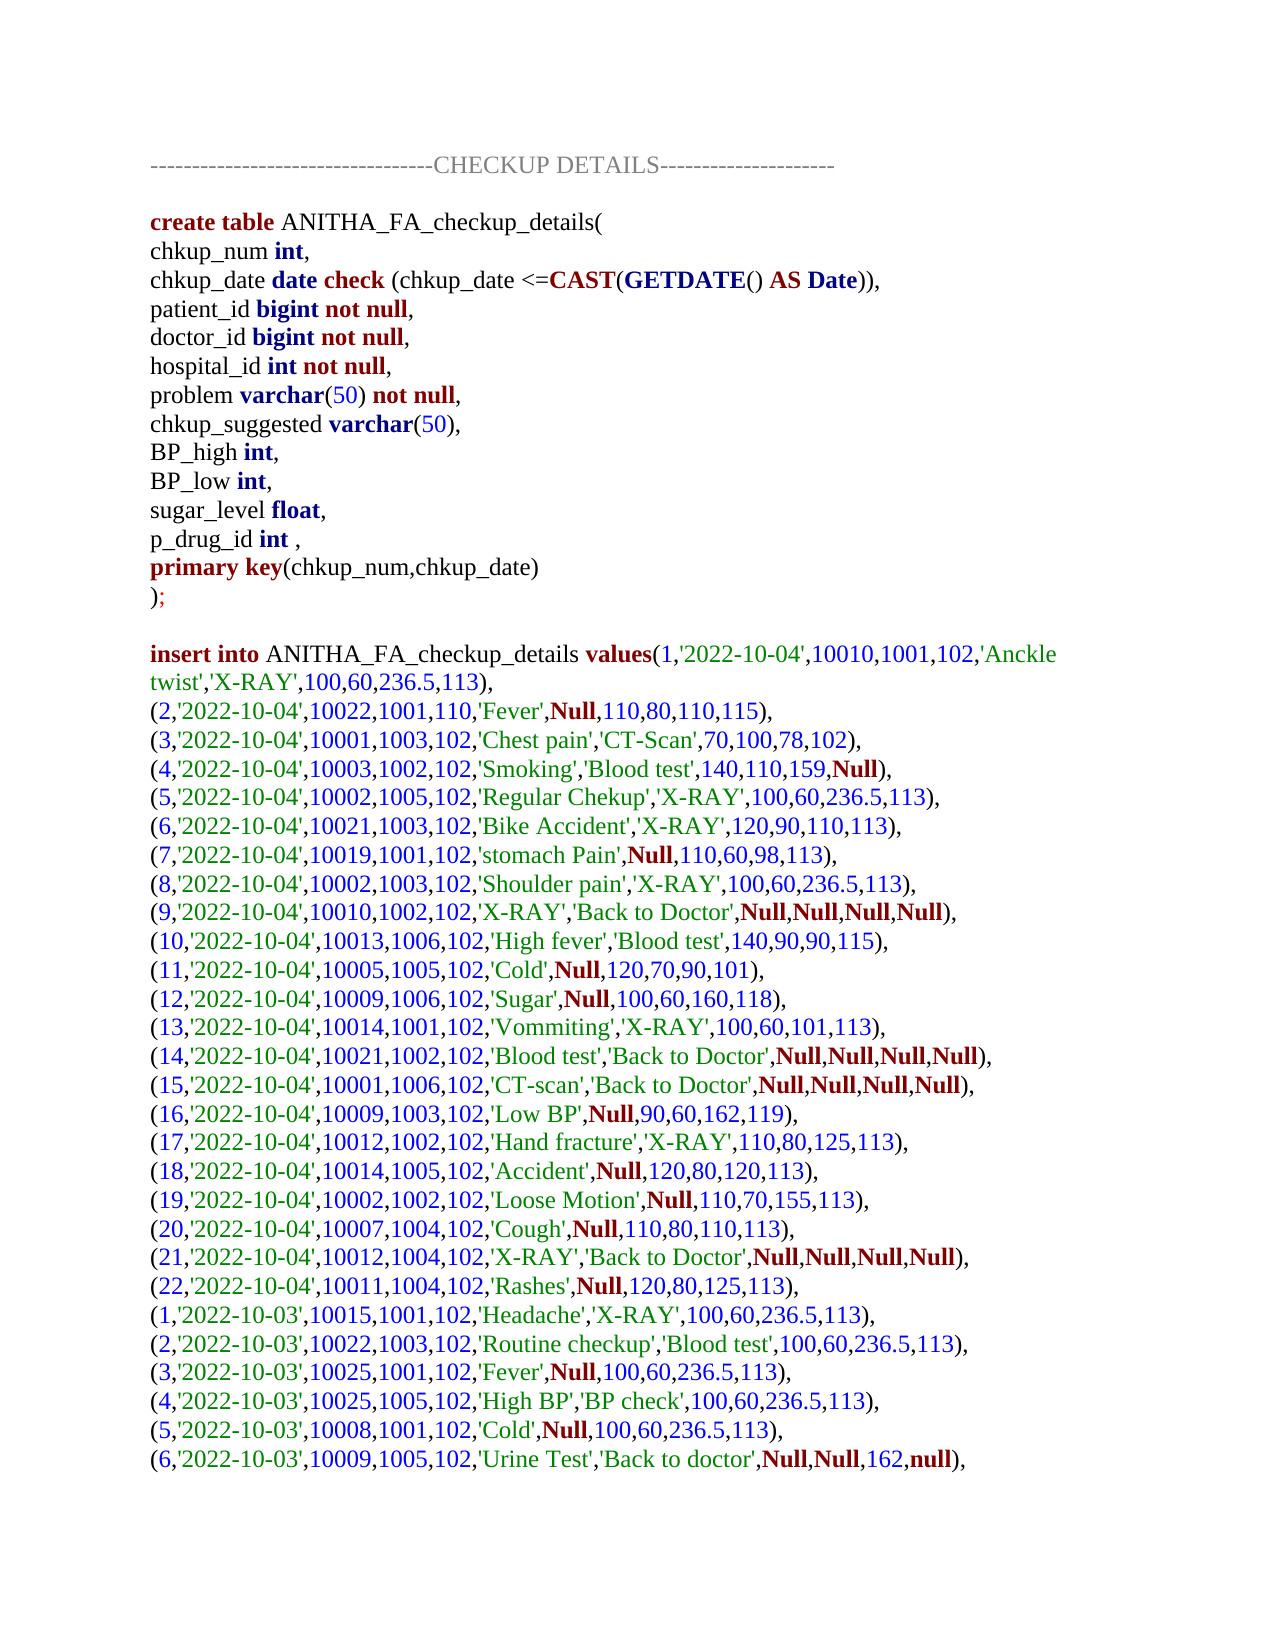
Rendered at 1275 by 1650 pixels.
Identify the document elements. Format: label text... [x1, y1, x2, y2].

text sugar_level float, [150, 495, 1125, 524]
text (12,'2022-10-04',10009,1006,102,'Sugar',Null,100,60,160,118), [150, 984, 1125, 1012]
text (3,'2022-10-03',10025,1001,102,'Fever',Null,100,60,236.5,113), [150, 1357, 1125, 1386]
text BP_low int, [150, 466, 1125, 495]
text create table ANITHA_FA_checkup_details( [150, 207, 1125, 236]
text (14,'2022-10-04',10021,1002,102,'Blood test','Back to Doctor',Null,Null,Null,Null), [150, 1041, 1125, 1070]
text (6,'2022-10-03',10009,1005,102,'Urine Test','Back to doctor',Null,Null,162,null), [150, 1444, 1125, 1472]
text (2,'2022-10-04',10022,1001,110,'Fever',Null,110,80,110,115), [150, 696, 1125, 725]
text (7,'2022-10-04',10019,1001,102,'stomach Pain',Null,110,60,98,113), [150, 840, 1125, 869]
text insert into ANITHA_FA_checkup_details values(1,'2022-10-04',10010,1001,102,'Anckle twist','X-RAY',100,60,236.5,113), [150, 639, 1125, 696]
text p_drug_id int , [150, 524, 1125, 552]
text (17,'2022-10-04',10012,1002,102,'Hand fracture','X-RAY',110,80,125,113), [150, 1127, 1125, 1156]
text (9,'2022-10-04',10010,1002,102,'X-RAY','Back to Doctor',Null,Null,Null,Null), [150, 897, 1125, 926]
text ); [150, 581, 1125, 610]
text (4,'2022-10-03',10025,1005,102,'High BP','BP check',100,60,236.5,113), [150, 1386, 1125, 1415]
text (16,'2022-10-04',10009,1003,102,'Low BP',Null,90,60,162,119), [150, 1099, 1125, 1127]
text (8,'2022-10-04',10002,1003,102,'Shoulder pain','X-RAY',100,60,236.5,113), [150, 869, 1125, 897]
text chkup_num int, [150, 236, 1125, 265]
text patient_id bigint not null, [150, 294, 1125, 322]
text (2,'2022-10-03',10022,1003,102,'Routine checkup','Blood test',100,60,236.5,113), [150, 1329, 1125, 1357]
text (21,'2022-10-04',10012,1004,102,'X-RAY','Back to Doctor',Null,Null,Null,Null), [150, 1242, 1125, 1271]
text (20,'2022-10-04',10007,1004,102,'Cough',Null,110,80,110,113), [150, 1214, 1125, 1242]
text primary key(chkup_num,chkup_date) [150, 552, 1125, 581]
text (4,'2022-10-04',10003,1002,102,'Smoking','Blood test',140,110,159,Null), [150, 754, 1125, 782]
text (13,'2022-10-04',10014,1001,102,'Vommiting','X-RAY',100,60,101,113), [150, 1012, 1125, 1041]
text (18,'2022-10-04',10014,1005,102,'Accident',Null,120,80,120,113), [150, 1156, 1125, 1185]
text (5,'2022-10-03',10008,1001,102,'Cold',Null,100,60,236.5,113), [150, 1415, 1125, 1444]
text (10,'2022-10-04',10013,1006,102,'High fever','Blood test',140,90,90,115), [150, 926, 1125, 955]
text (3,'2022-10-04',10001,1003,102,'Chest pain','CT-Scan',70,100,78,102), [150, 725, 1125, 754]
text (5,'2022-10-04',10002,1005,102,'Regular Chekup','X-RAY',100,60,236.5,113), [150, 782, 1125, 811]
text (11,'2022-10-04',10005,1005,102,'Cold',Null,120,70,90,101), [150, 955, 1125, 984]
text (19,'2022-10-04',10002,1002,102,'Loose Motion',Null,110,70,155,113), [150, 1185, 1125, 1214]
text (15,'2022-10-04',10001,1006,102,'CT-scan','Back to Doctor',Null,Null,Null,Null), [150, 1070, 1125, 1099]
text hospital_id int not null, [150, 351, 1125, 380]
text (6,'2022-10-04',10021,1003,102,'Bike Accident','X-RAY',120,90,110,113), [150, 811, 1125, 840]
text (1,'2022-10-03',10015,1001,102,'Headache','X-RAY',100,60,236.5,113), [150, 1300, 1125, 1329]
text BP_high int, [150, 437, 1125, 466]
text problem varchar(50) not null, [150, 380, 1125, 409]
text chkup_suggested varchar(50), [150, 409, 1125, 437]
text ----------------------------------CHECKUP DETAILS--------------------- [150, 150, 1125, 179]
text chkup_date date check (chkup_date <=CAST(GETDATE() AS Date)), [150, 265, 1125, 294]
text doctor_id bigint not null, [150, 322, 1125, 351]
text (22,'2022-10-04',10011,1004,102,'Rashes',Null,120,80,125,113), [150, 1271, 1125, 1300]
